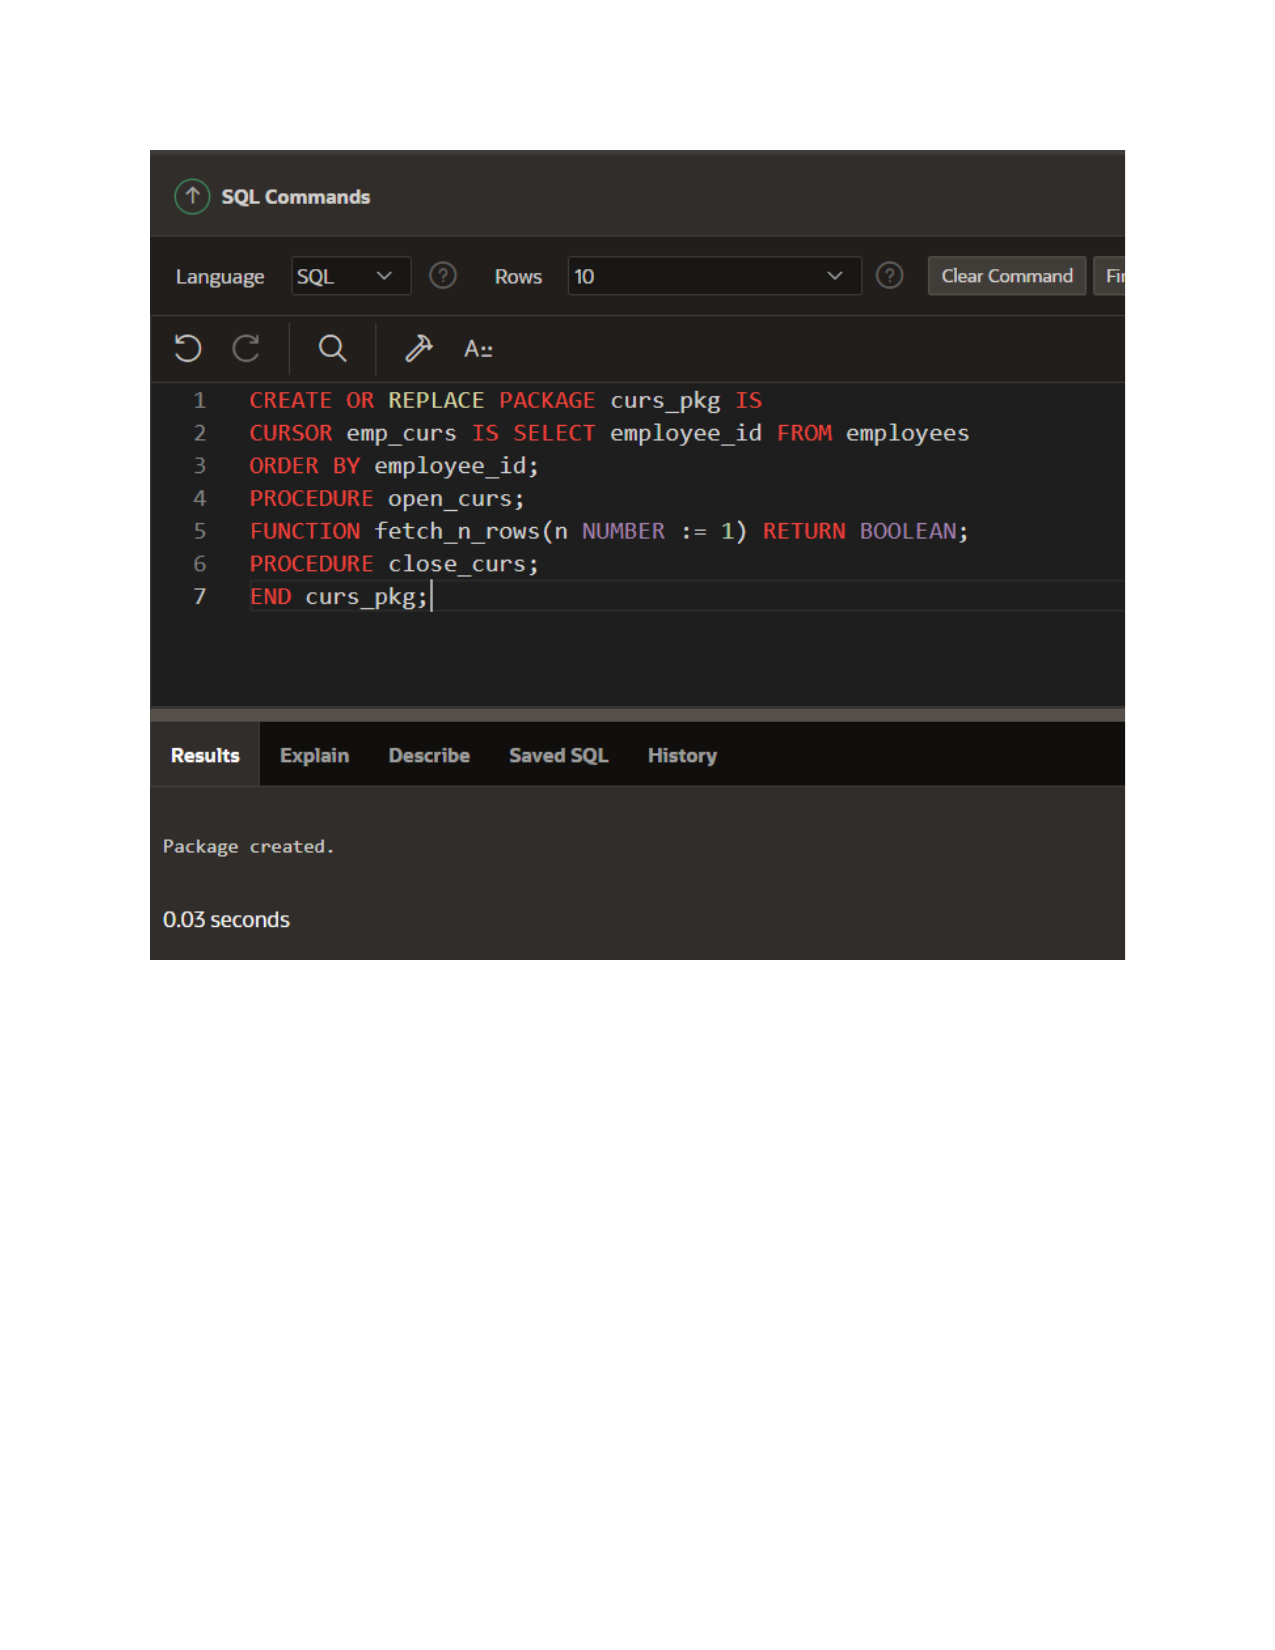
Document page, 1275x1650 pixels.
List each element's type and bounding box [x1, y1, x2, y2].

picture [150, 150, 1125, 960]
